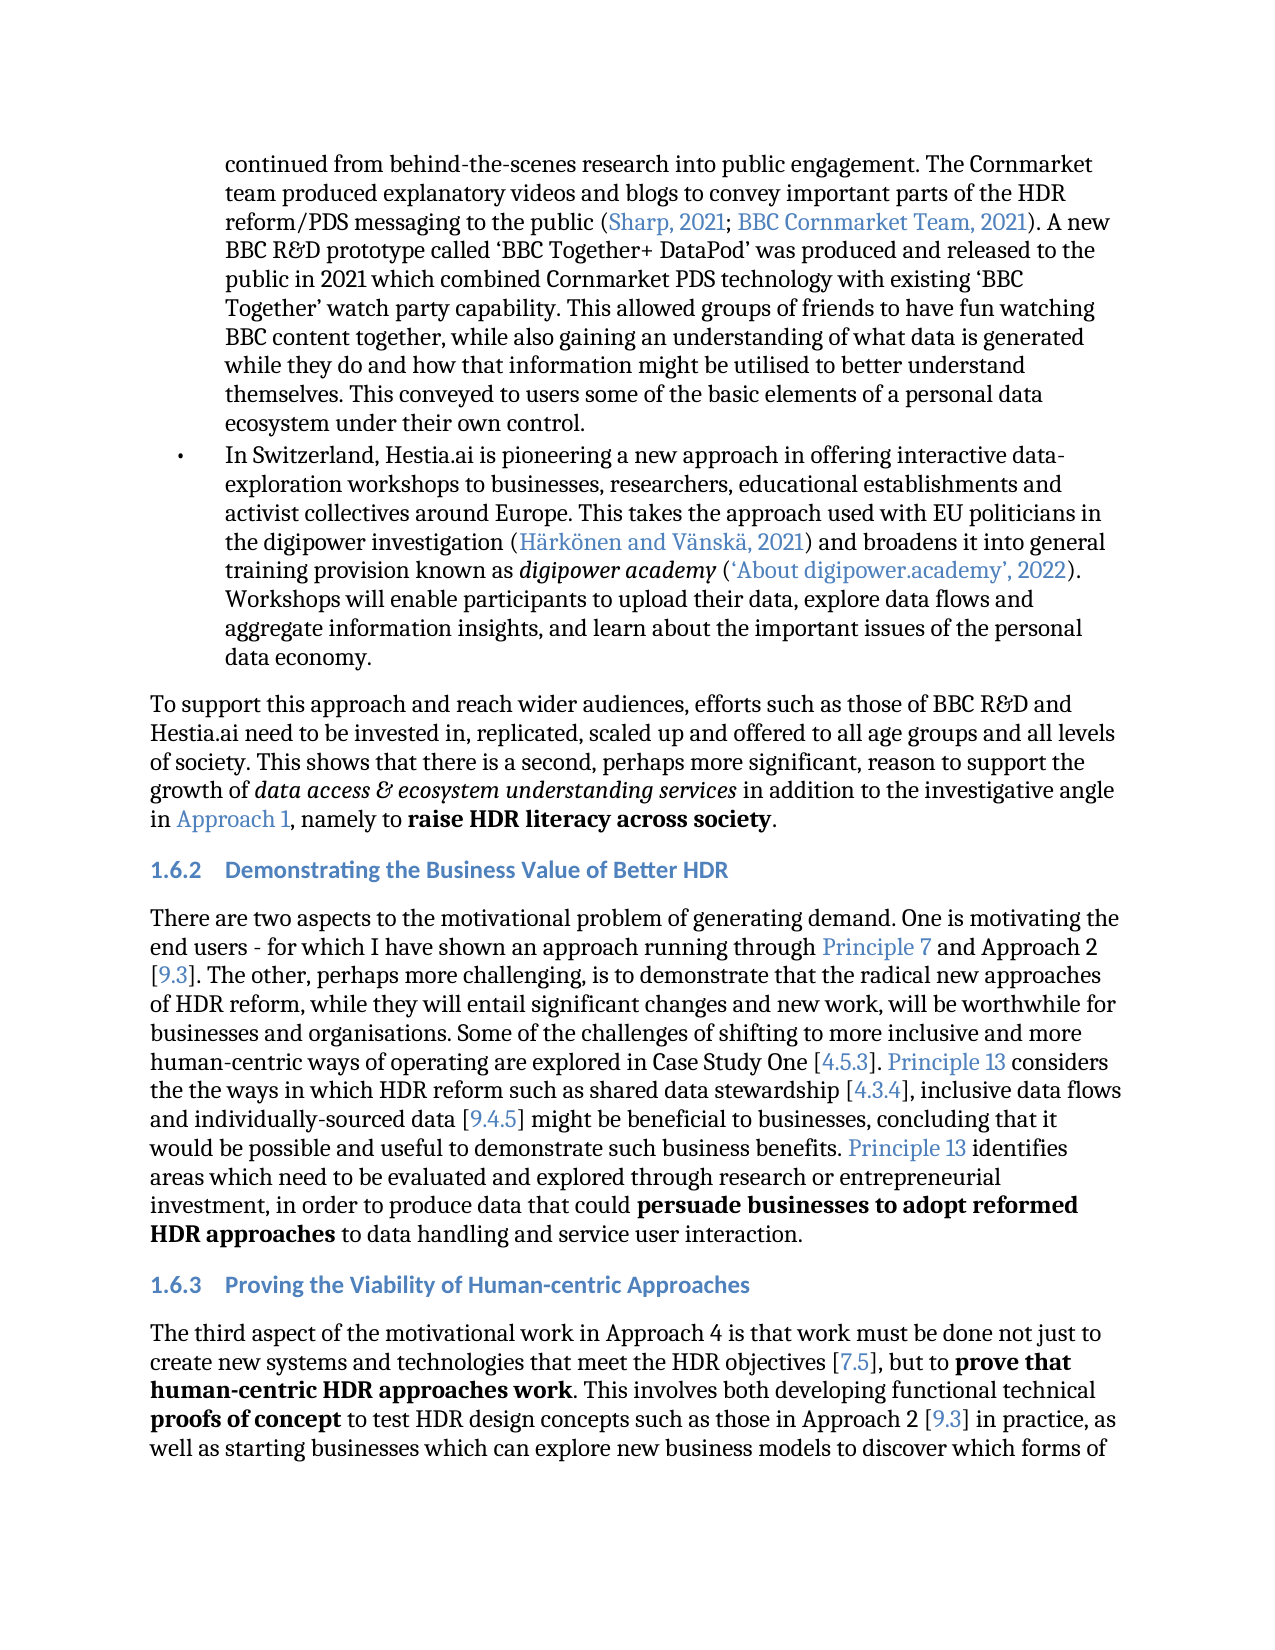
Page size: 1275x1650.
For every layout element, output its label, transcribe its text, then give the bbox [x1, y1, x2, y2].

text To support this approach and reach wider audiences, efforts such as those of BBC R&D and Hestia.ai need to be invested in, replicated, scaled up and offered to all age groups and all levels of society. This shows that there is a second, perhaps more significant, reason to support the growth of data access & ecosystem understanding services in addition to the investigative angle in Approach 1, namely to raise HDR literacy across society. [150, 690, 1125, 834]
subtitle 1.6.2 Demonstrating the Business Value of Better HDR [150, 854, 1125, 885]
subtitle 1.6.3 Proving the Viability of Human-centric Approaches [150, 1270, 1125, 1300]
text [150, 1319, 1125, 1463]
list In Switzerland, Hestia.ai is pioneering a new approach in offering interactive data-exploration workshops to businesses, researchers, educational establishments and activist collectives around Europe. This takes the approach used with EU politicians in the digipower investigation (Härkönen and Vänskä, 2021) and broadens it into general training provision known as digipower academy (‘About digipower.academy’, 2022). Workshops will enable participants to upload their data, explore data flows and aggregate information insights, and learn about the important issues of the personal data economy. [175, 441, 1125, 671]
text There are two aspects to the motivational problem of generating demand. One is motivating the end users - for which I have shown an approach running through Principle 7 and Approach 2 [9.3]. The other, perhaps more challenging, is to demonstrate that the radical new approaches of HDR reform, while they will entail significant changes and new work, will be worthwhile for businesses and organisations. Some of the challenges of shifting to more inclusive and more human-centric ways of operating are explored in Case Study One [4.5.3]. Principle 13 considers the the ways in which HDR reform such as shared data stewardship [4.3.4], inclusive data flows and individually-sourced data [9.4.5] might be beneficial to businesses, concluding that it would be possible and useful to demonstrate such business benefits. Principle 13 identifies areas which need to be evaluated and explored through research or entrepreneurial investment, in order to produce data that could persuade businesses to adopt reformed HDR approaches to data handling and service user interaction. [150, 904, 1125, 1249]
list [175, 150, 1125, 437]
